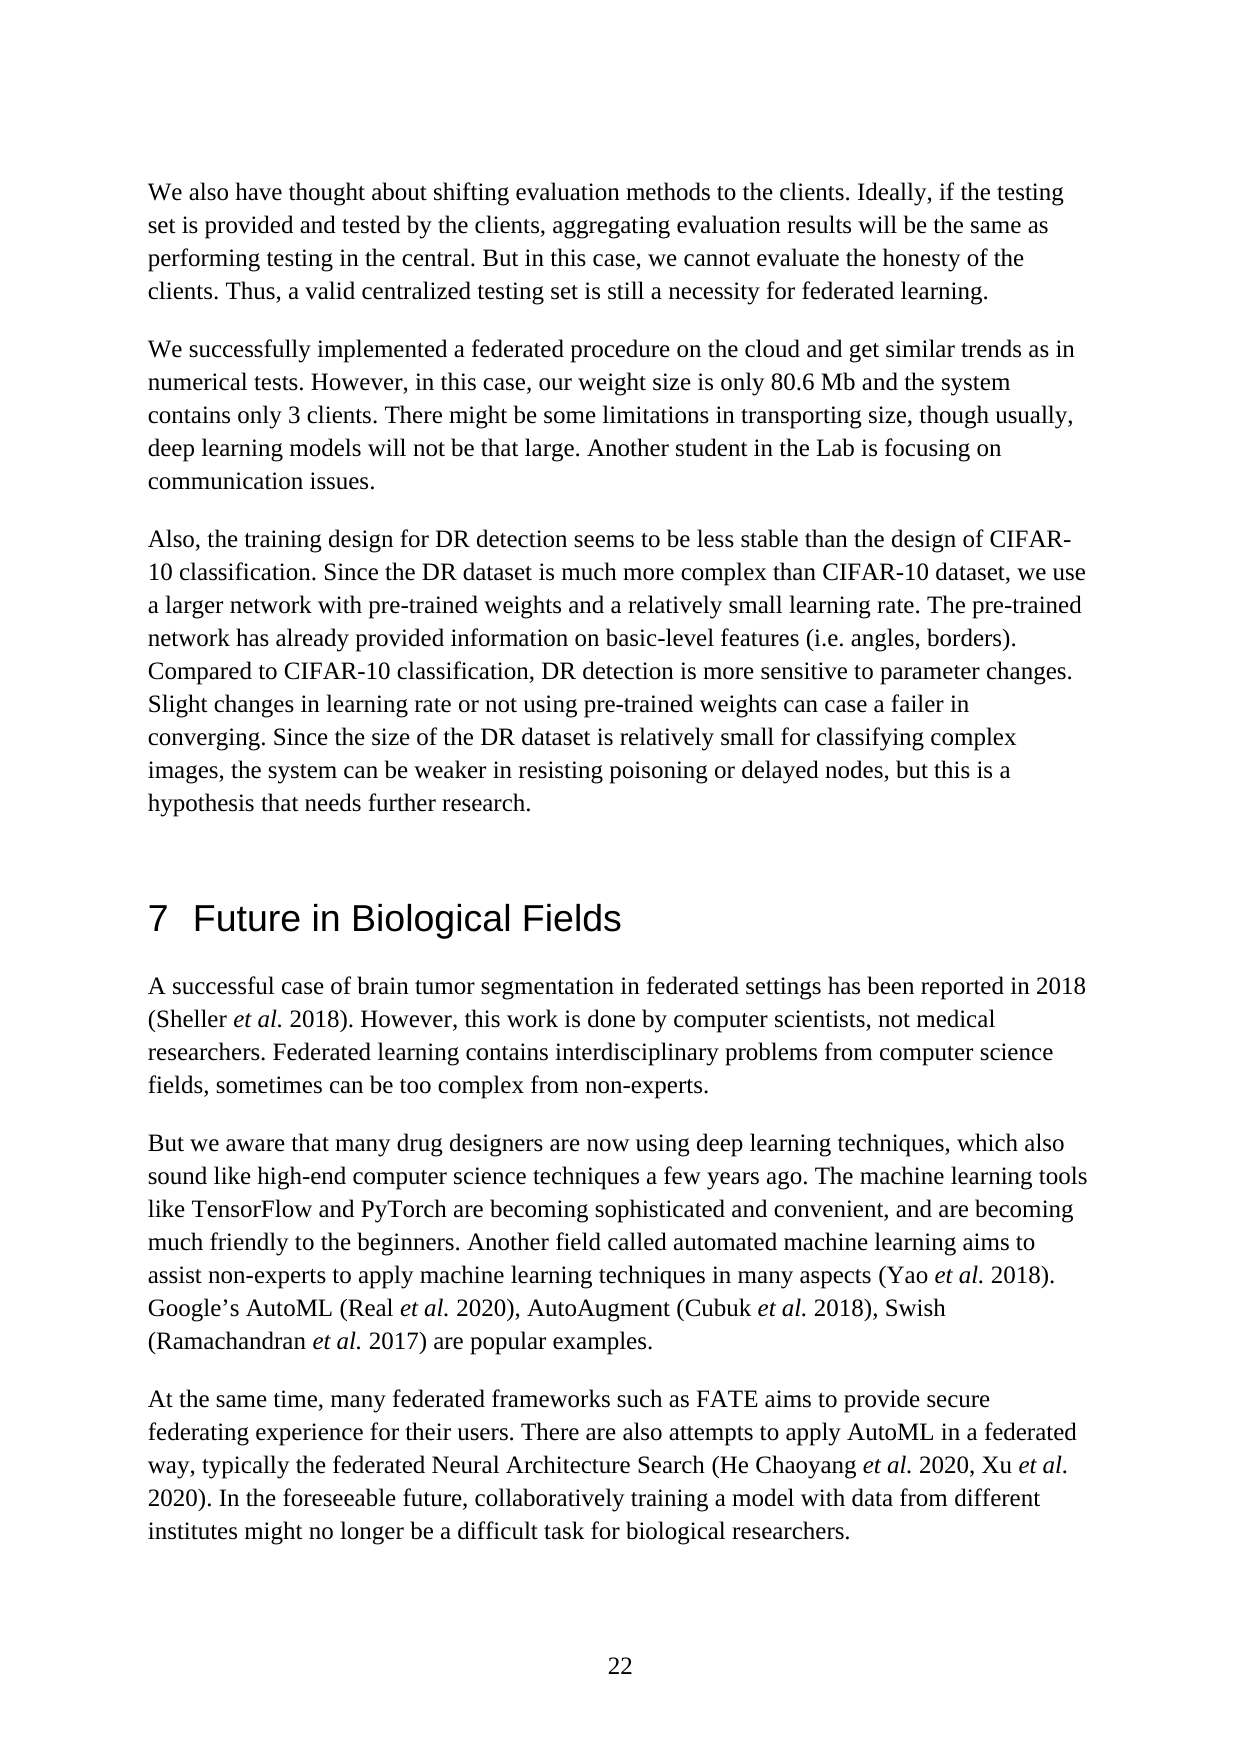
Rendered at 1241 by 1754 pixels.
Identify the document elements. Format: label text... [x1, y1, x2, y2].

subtitle Future in Biological Fields [148, 897, 1092, 940]
text We also have thought about shifting evaluation methods to the clients. Ideally, if the testing set is provided and tested by the clients, aggregating evaluation results will be the same as performing testing in the central. But in this case, we cannot evaluate the honesty of the clients. Thus, a valid centralized testing set is still a necessity for federated learning. [148, 177, 1092, 305]
text But we aware that many drug designers are now using deep learning techniques, which also sound like high-end computer science techniques a few years ago. The machine learning tools like TensorFlow and PyTorch are becoming sophisticated and convenient, and are becoming much friendly to the beginners. Another field called automated machine learning aims to assist non-experts to apply machine learning techniques in many aspects (Yao et al. 2018). Google’s AutoML (Real et al. 2020), AutoAugment (Cubuk et al. 2018), Swish (Ramachandran et al. 2017) are popular examples. [148, 1128, 1092, 1355]
text A successful case of brain tumor segmentation in federated settings has been reported in 2018 (Sheller et al. 2018). However, this work is done by computer scientists, not medical researchers. Federated learning contains interdisciplinary problems from computer science fields, sometimes can be too complex from non-experts. [148, 971, 1092, 1099]
text At the same time, many federated frameworks such as FATE aims to provide secure federating experience for their users. There are also attempts to apply AutoML in a federated way, typically the federated Neural Architecture Search (He Chaoyang et al. 2020, Xu et al. 2020). In the foreseeable future, collaboratively training a model with data from different institutes might no longer be a difficult task for biological researchers. [148, 1384, 1092, 1545]
text We successfully implemented a federated procedure on the cloud and get similar trends as in numerical tests. However, in this case, our weight size is only 80.6 Mb and the system contains only 3 clients. There might be some limitations in transporting size, though usually, deep learning models will not be that large. Another student in the Lab is focusing on communication issues. [148, 334, 1092, 495]
text Also, the training design for DR detection seems to be less stable than the design of CIFAR-10 classification. Since the DR dataset is much more complex than CIFAR-10 dataset, we use a larger network with pre-trained weights and a relatively small learning rate. The pre-trained network has already provided information on basic-level features (i.e. angles, borders). Compared to CIFAR-10 classification, DR detection is more sensitive to parameter changes. Slight changes in learning rate or not using pre-trained weights can case a failer in converging. Since the size of the DR dataset is relatively small for classifying complex images, the system can be weaker in resisting poisoning or delayed nodes, but this is a hypothesis that needs further research. [148, 524, 1092, 817]
